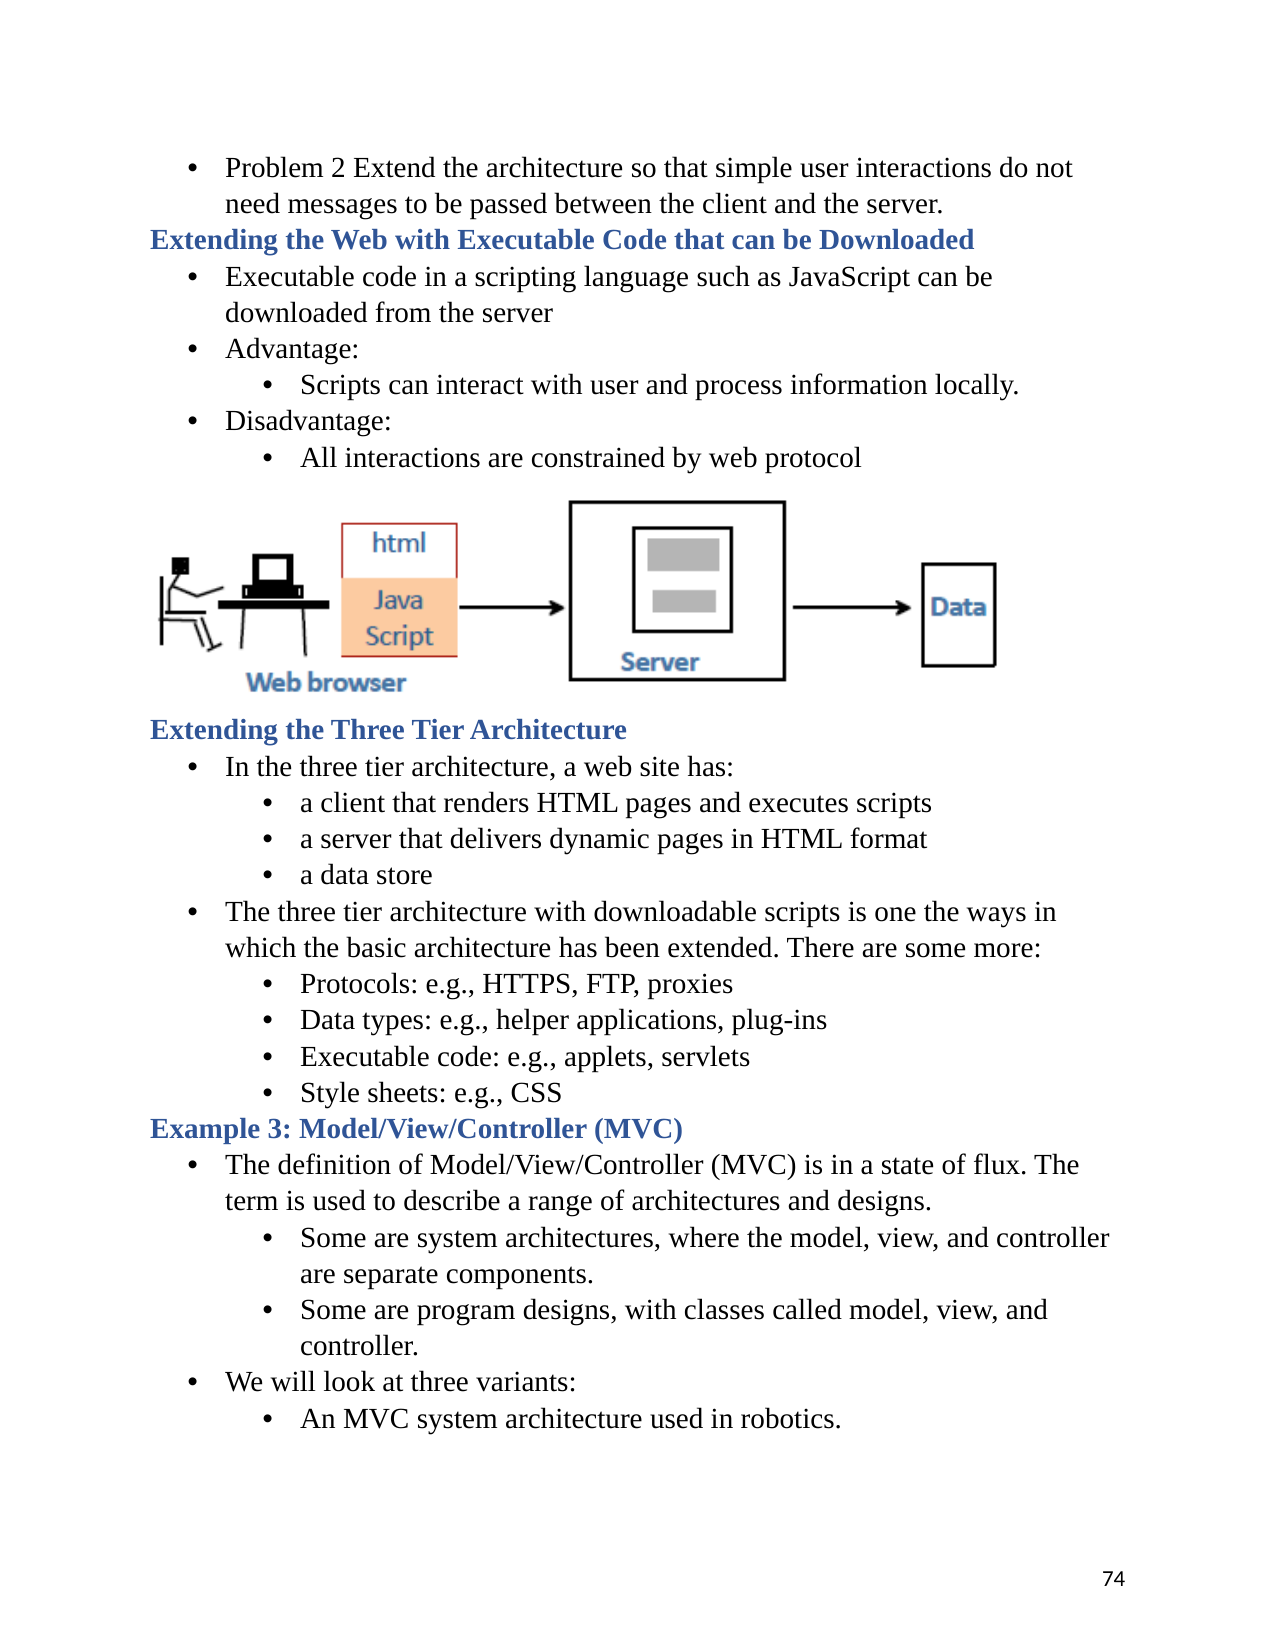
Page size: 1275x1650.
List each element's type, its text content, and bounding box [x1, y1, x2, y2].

list a client that renders HTML pages and executes scripts [262, 785, 1125, 818]
list An MVC system architecture used in robotics. [262, 1401, 1125, 1434]
text Example 3: Model/View/Controller (MVC) [150, 1111, 1125, 1144]
text Extending the Web with Executable Code that can be Downloaded [150, 222, 1125, 256]
list a server that delivers dynamic pages in HTML format [262, 821, 1125, 855]
list In the three tier architecture, a web site has: [187, 749, 1125, 782]
list Protocols: e.g., HTTPS, FTP, proxies [262, 966, 1125, 1000]
list Executable code in a scripting language such as JavaScript can be downloaded from the server [187, 258, 1125, 328]
list Data types: e.g., helper applications, plug-ins [262, 1002, 1125, 1036]
list The three tier architecture with downloadable scripts is one the ways in which the basic architecture has been extended. There are some more: [187, 894, 1125, 963]
text Extending the Three Tier Architecture [150, 712, 1125, 746]
list a data store [262, 857, 1125, 891]
list Scripts can interact with user and process information locally. [262, 367, 1125, 401]
list Some are system architectures, where the model, view, and controller are separate components. [262, 1219, 1125, 1289]
list We will look at three variants: [187, 1364, 1125, 1398]
list The definition of Model/View/Controller (MVC) is in a state of flux. The term is used to describe a range of architectures and designs. [187, 1147, 1125, 1217]
list Style sheets: e.g., CSS [262, 1075, 1125, 1108]
list Disadvantage: [187, 403, 1125, 437]
list Executable code: e.g., applets, servlets [262, 1038, 1125, 1072]
list Advantage: [187, 331, 1125, 364]
list All interactions are constrained by web protocol [262, 440, 1125, 473]
list Some are program designs, with classes called model, view, and controller. [262, 1292, 1125, 1362]
picture [150, 476, 1014, 711]
list Problem 2 Extend the architecture so that simple user interactions do not need messages to be passed between the client and the server. [187, 150, 1125, 220]
